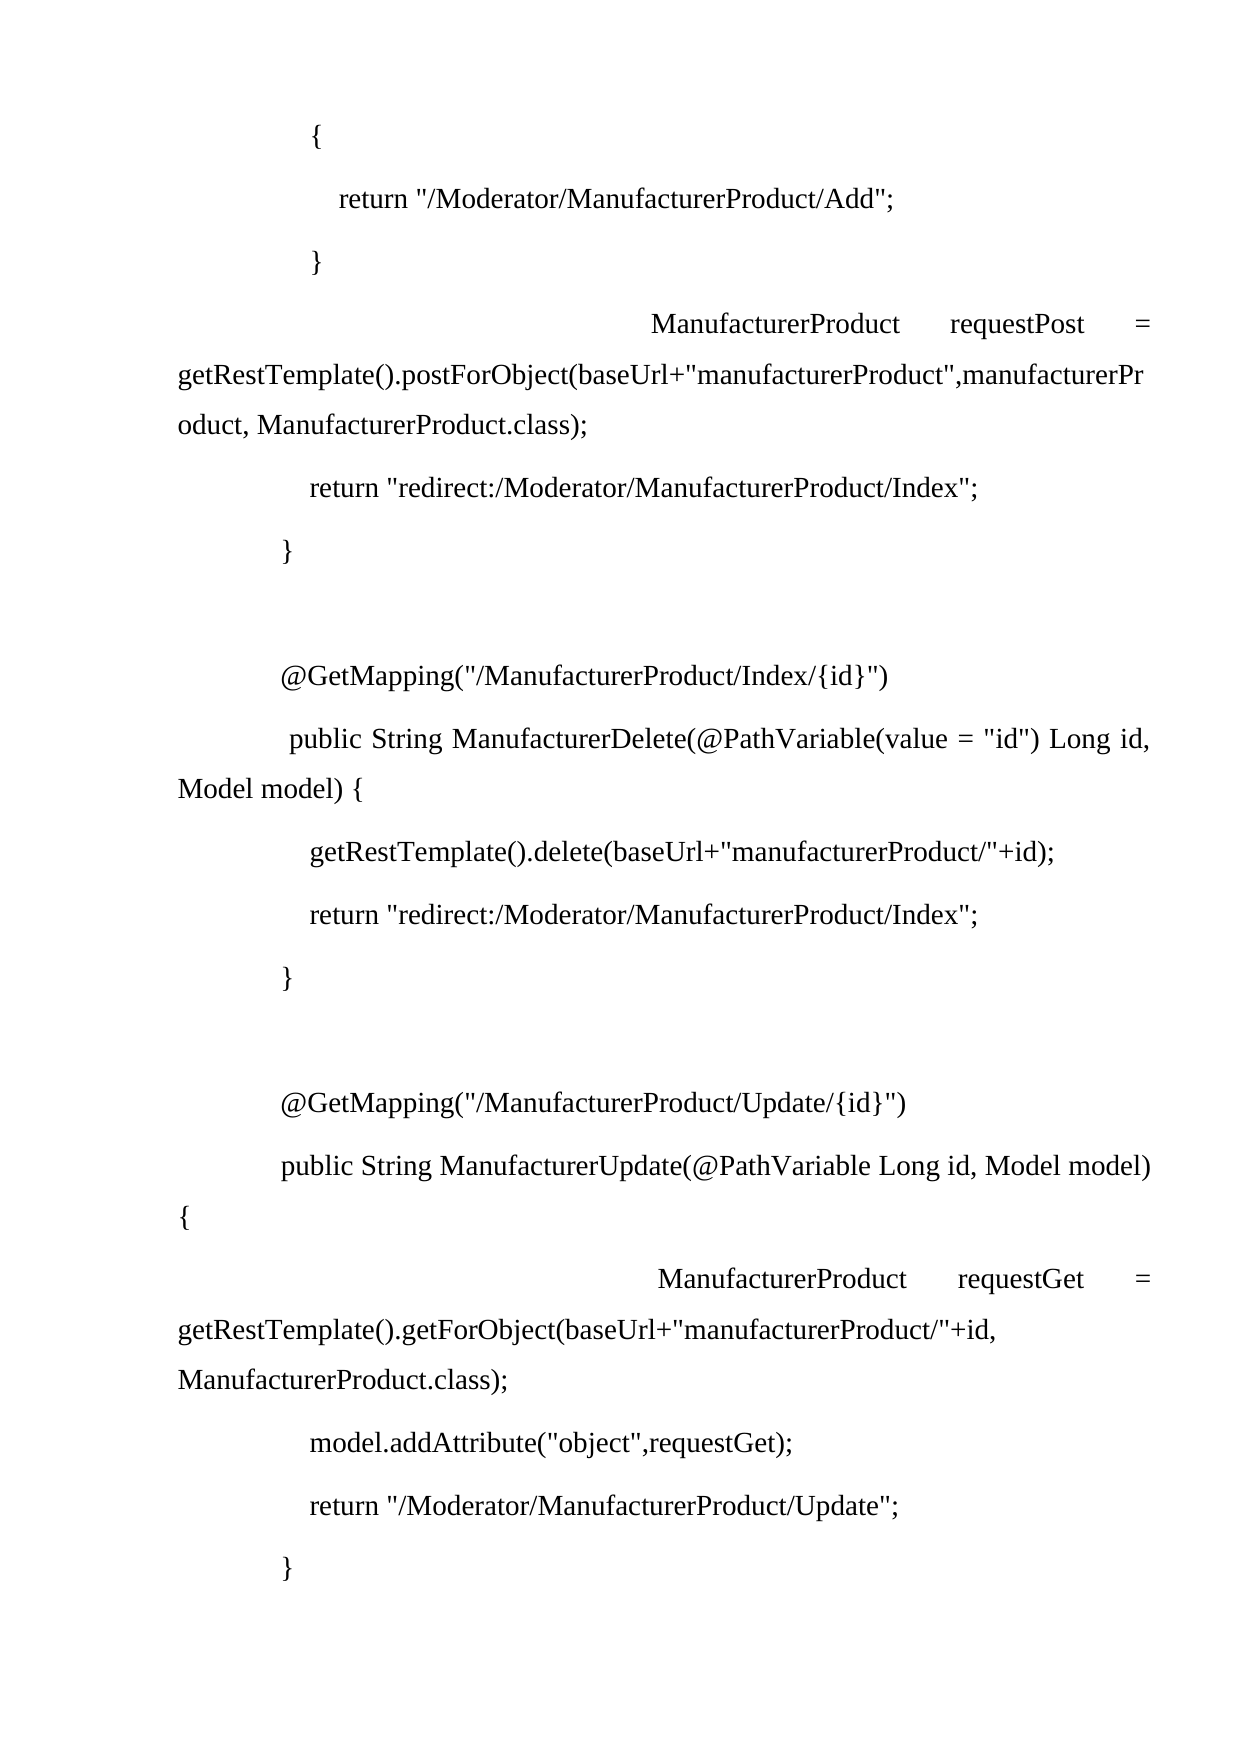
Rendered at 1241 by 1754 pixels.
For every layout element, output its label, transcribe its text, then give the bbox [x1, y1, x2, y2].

text } [177, 960, 1152, 993]
text public String ManufacturerDelete(@PathVariable(value = "id") Long id, Model model) { [177, 721, 1152, 805]
text ManufacturerProduct requestGet = getRestTemplate().getForObject(baseUrl+"manufacturerProduct/"+id, ManufacturerProduct.class); [177, 1262, 1152, 1396]
text @GetMapping("/ManufacturerProduct/Index/{id}") [177, 658, 1152, 692]
text public String ManufacturerUpdate(@PathVariable Long id, Model model) { [177, 1148, 1152, 1232]
text return "redirect:/Moderator/ManufacturerProduct/Index"; [177, 470, 1152, 503]
text model.addAttribute("object",requestGet); [177, 1425, 1152, 1458]
text } [177, 244, 1152, 277]
text getRestTemplate().delete(baseUrl+"manufacturerProduct/"+id); [177, 834, 1152, 868]
text } [177, 533, 1152, 566]
text @GetMapping("/ManufacturerProduct/Update/{id}") [177, 1086, 1152, 1119]
text } [177, 1551, 1152, 1584]
text ManufacturerProduct requestPost = getRestTemplate().postForObject(baseUrl+"manufacturerProduct",manufacturerProduct, ManufacturerProduct.class); [177, 307, 1152, 441]
text { [177, 118, 1152, 152]
text return "redirect:/Moderator/ManufacturerProduct/Index"; [177, 897, 1152, 931]
text return "/Moderator/ManufacturerProduct/Update"; [177, 1488, 1152, 1521]
text return "/Moderator/ManufacturerProduct/Add"; [177, 181, 1152, 214]
